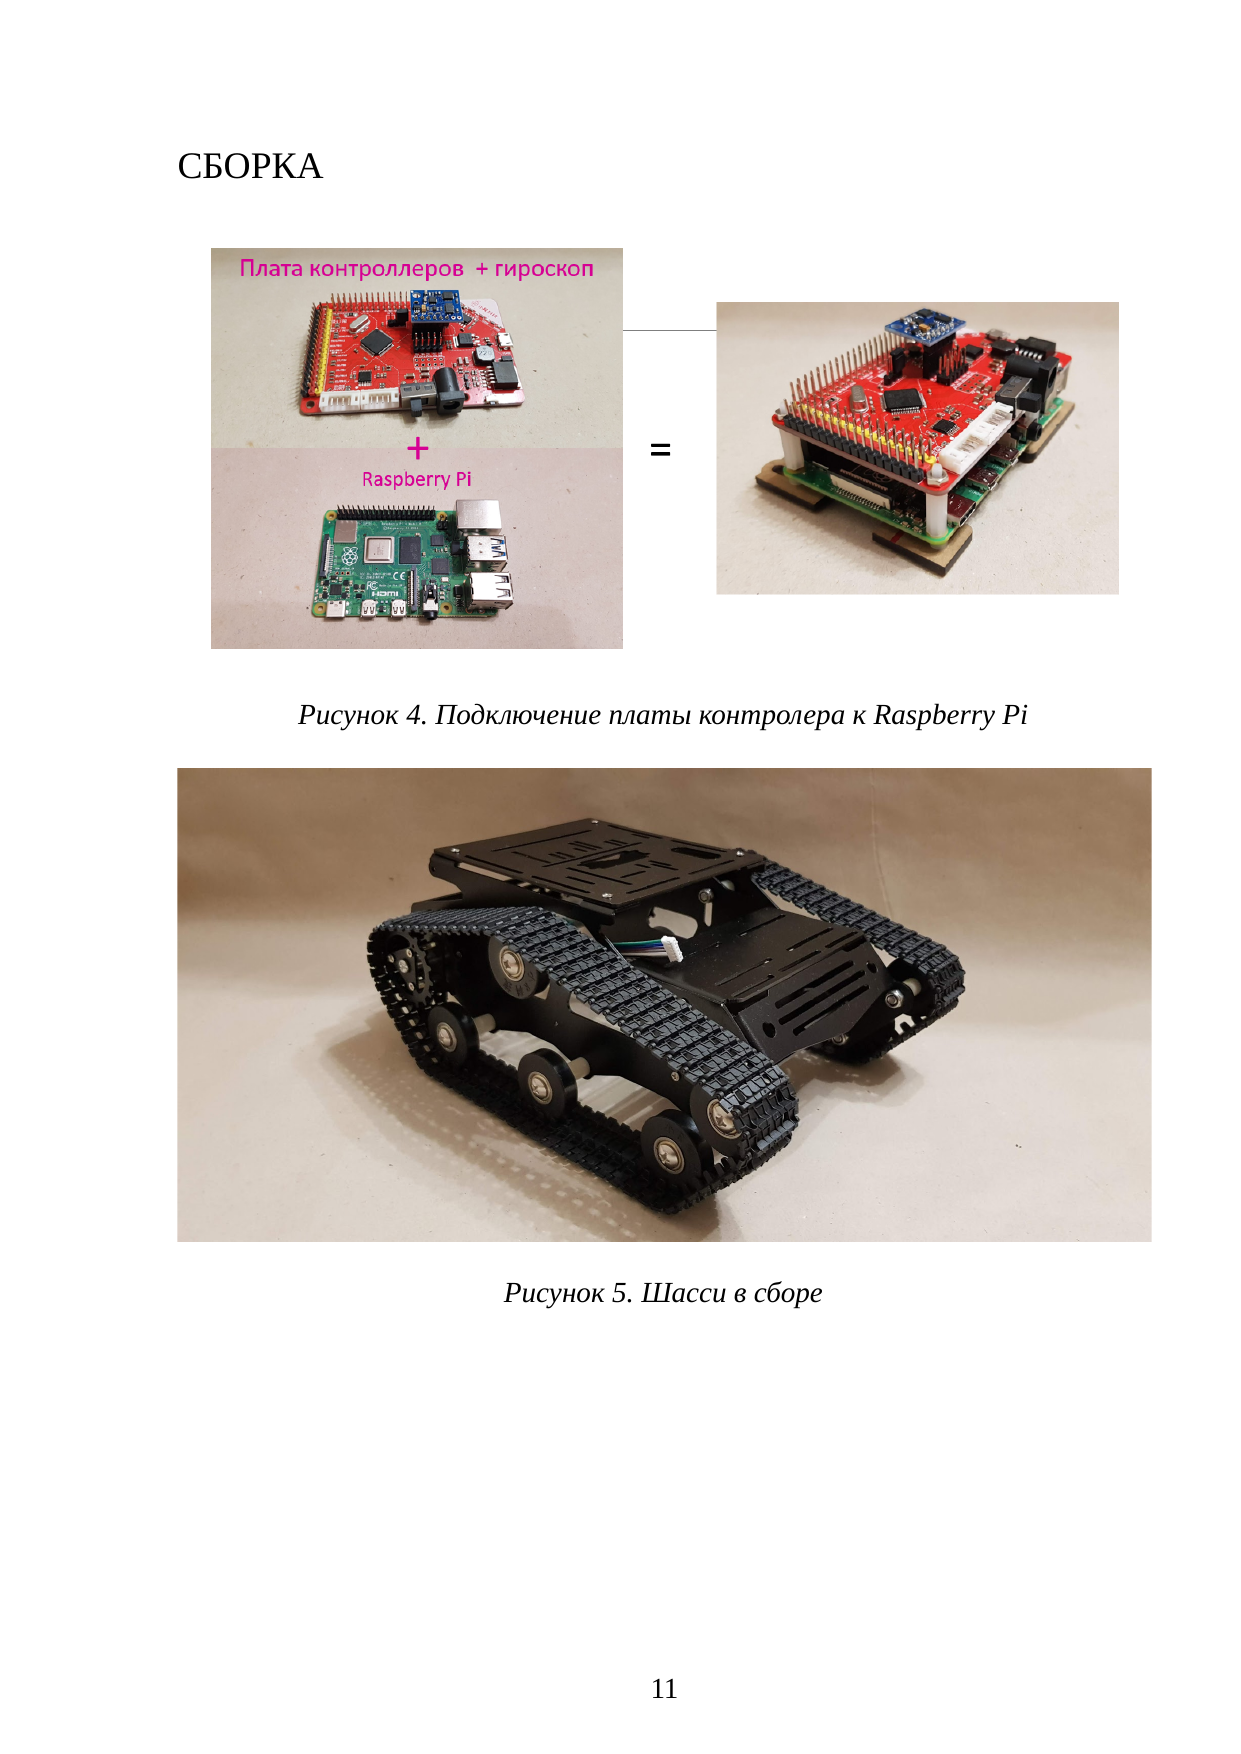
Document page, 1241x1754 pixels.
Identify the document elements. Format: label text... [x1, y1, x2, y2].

text Рисунок 4. Подключение платы контролера к Raspberry Pi [177, 697, 1152, 731]
text Рисунок 5. Шасси в сборе [177, 1275, 1152, 1309]
picture [177, 232, 1152, 664]
subtitle Сборка [177, 143, 1152, 186]
picture [177, 768, 1152, 1242]
